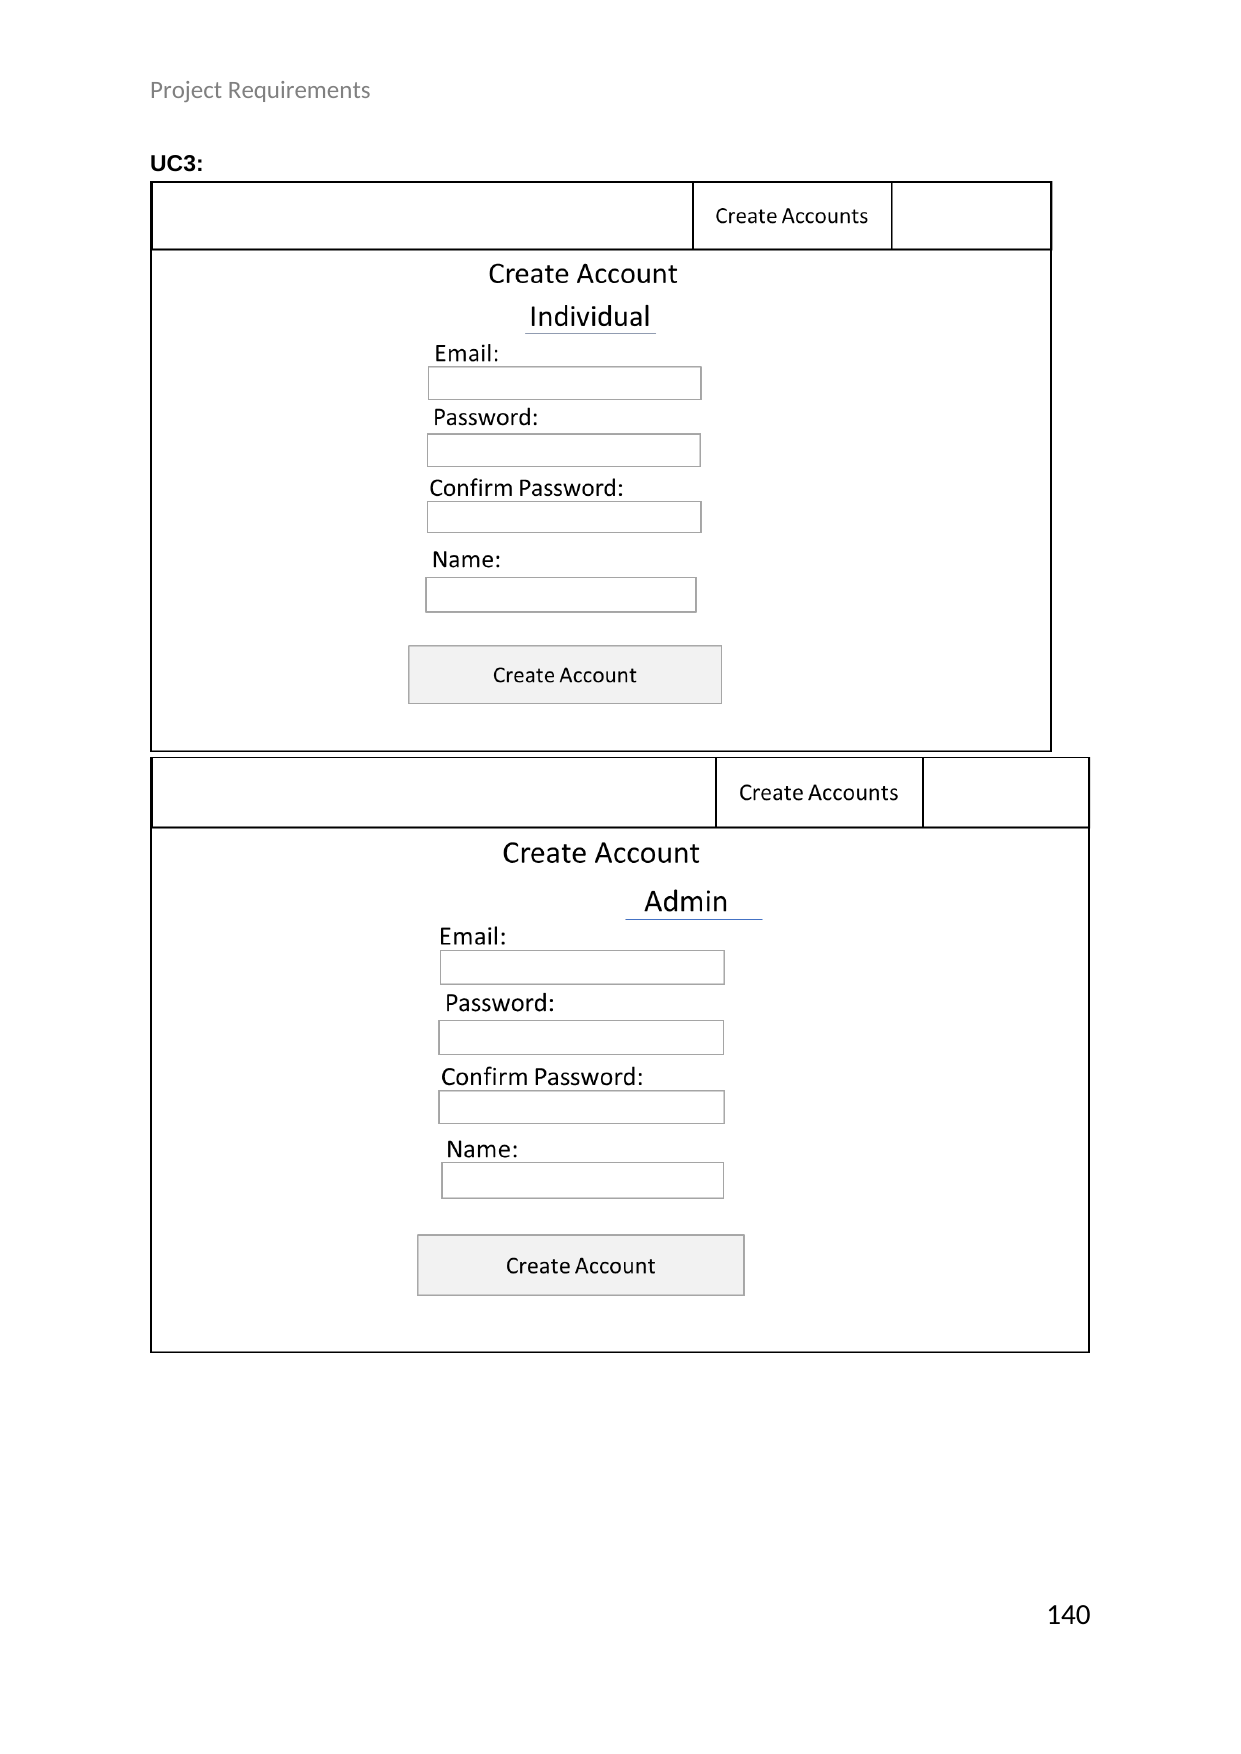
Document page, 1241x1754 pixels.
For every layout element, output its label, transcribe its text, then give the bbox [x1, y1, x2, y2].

picture [150, 181, 1053, 752]
picture [150, 757, 1091, 1353]
